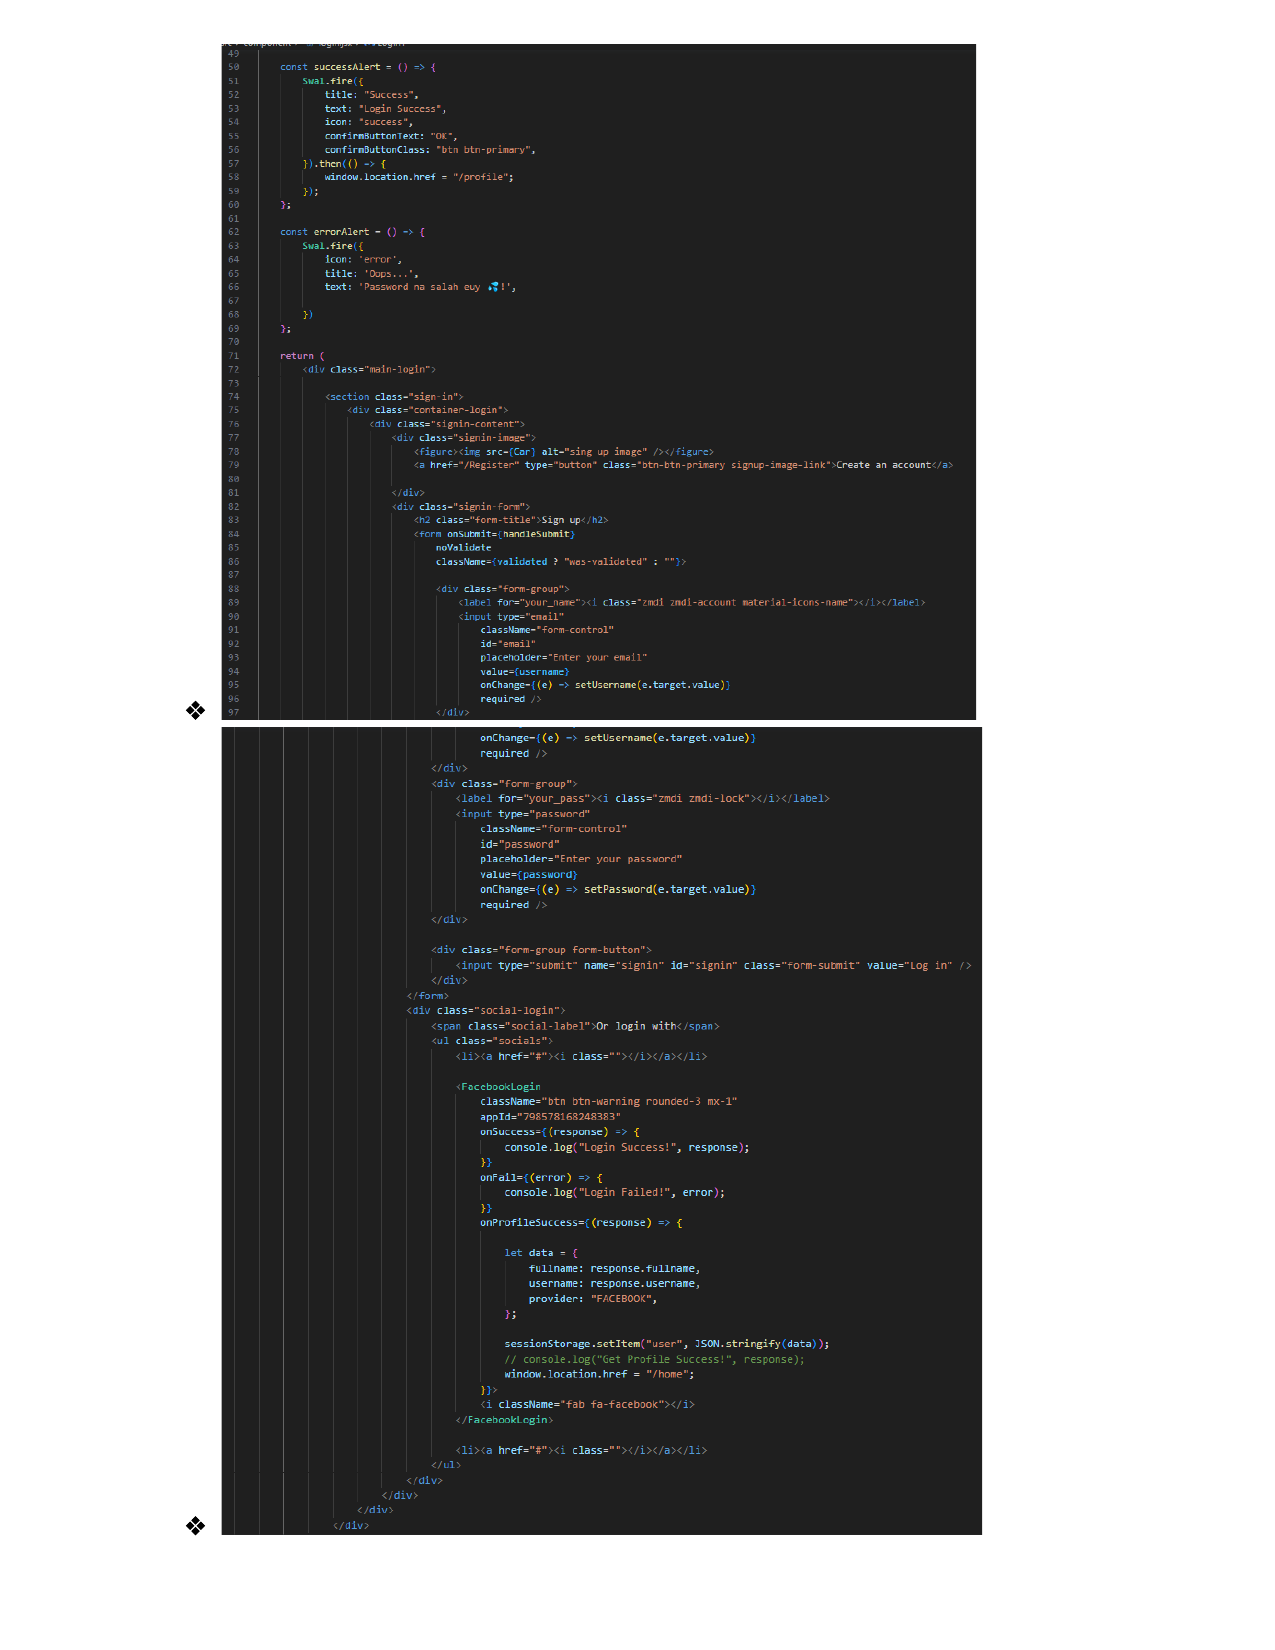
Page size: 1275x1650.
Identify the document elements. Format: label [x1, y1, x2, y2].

picture [221, 727, 983, 1535]
picture [221, 44, 977, 720]
